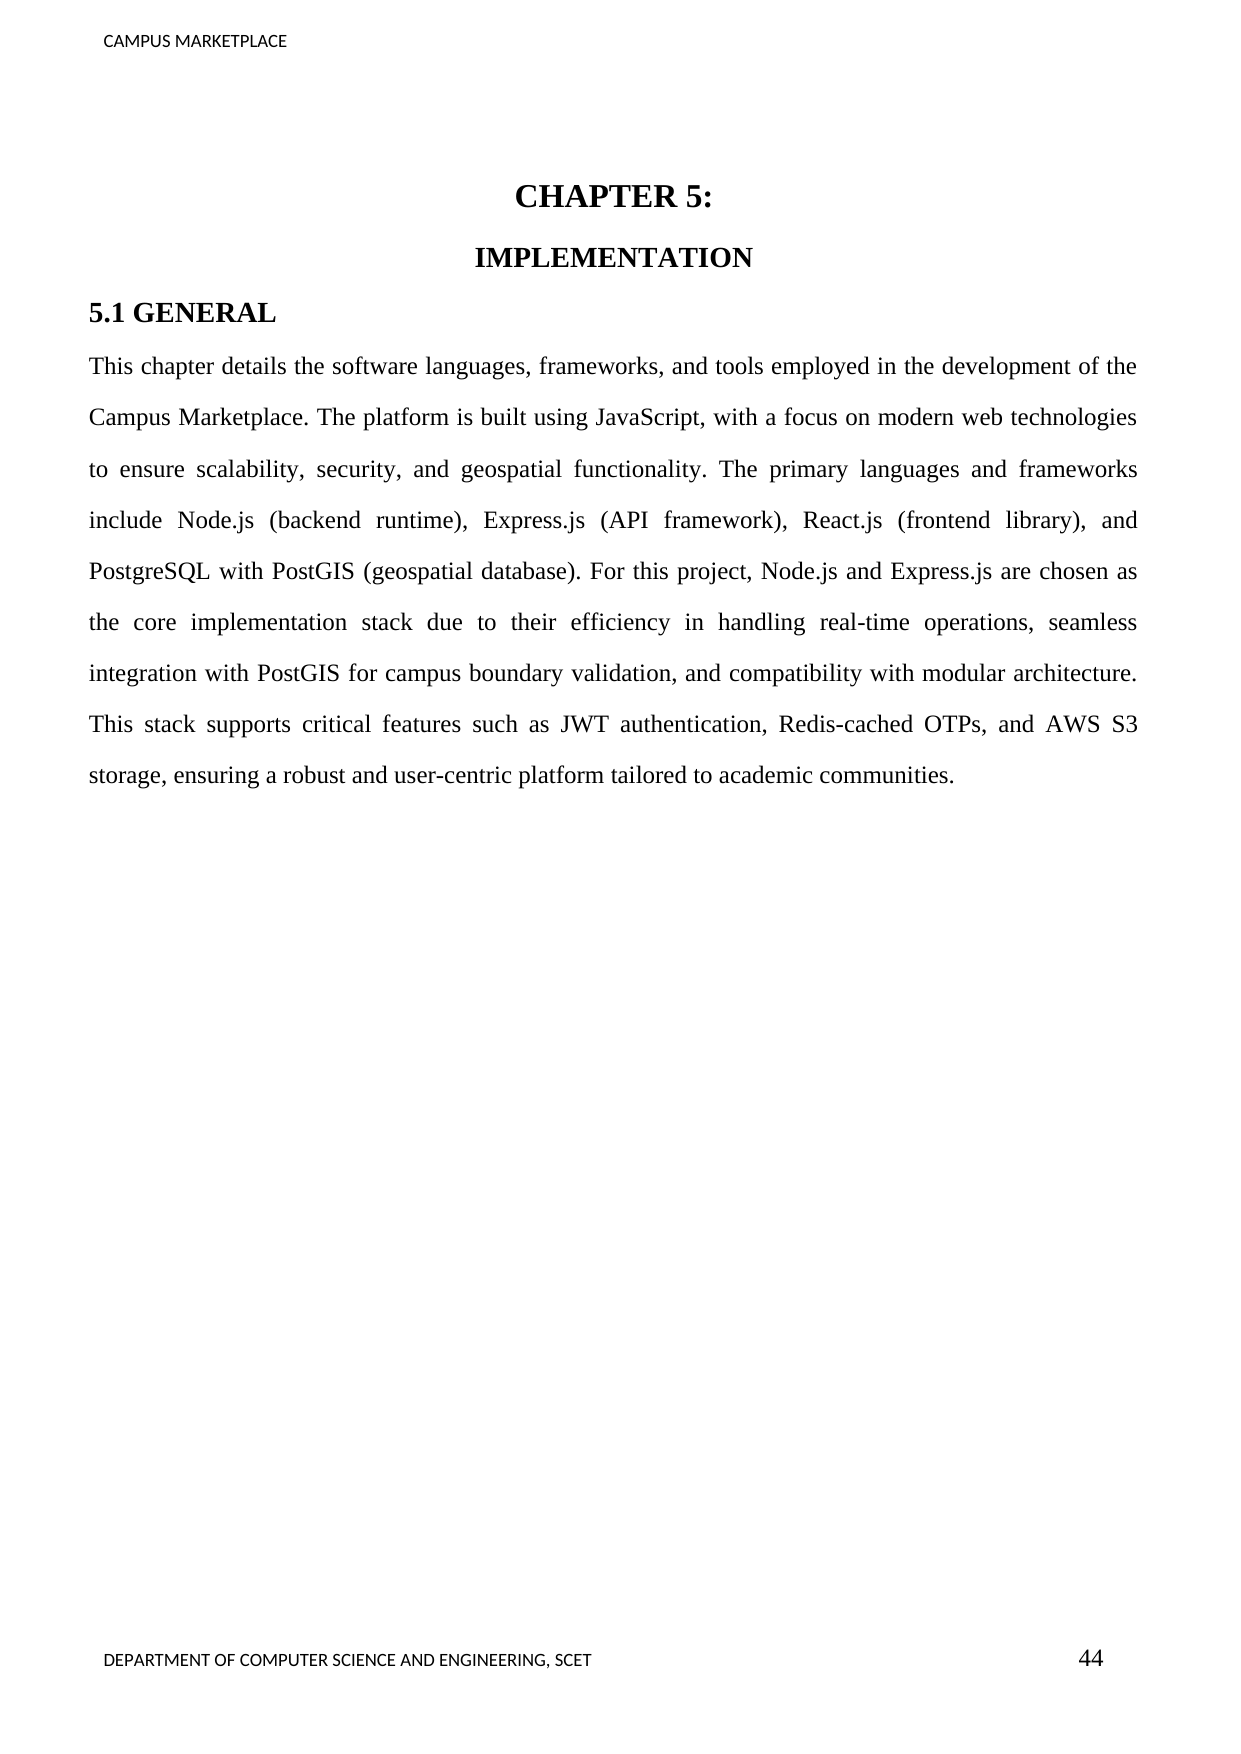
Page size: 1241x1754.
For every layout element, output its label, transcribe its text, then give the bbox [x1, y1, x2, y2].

text This chapter details the software languages, frameworks, and tools employed in the development of the Campus Marketplace. The platform is built using JavaScript, with a focus on modern web technologies to ensure scalability, security, and geospatial functionality. The primary languages and frameworks include Node.js (backend runtime), Express.js (API framework), React.js (frontend library), and PostgreSQL with PostGIS (geospatial database). For this project, Node.js and Express.js are chosen as the core implementation stack due to their efficiency in handling real-time operations, seamless integration with PostGIS for campus boundary validation, and compatibility with modular architecture. This stack supports critical features such as JWT authentication, Redis-cached OTPs, and AWS S3 storage, ensuring a robust and user-centric platform tailored to academic communities. [89, 351, 1139, 789]
text 5.1 GENERAL [89, 296, 1139, 329]
text CHAPTER 5: [89, 177, 1139, 215]
text IMPLEMENTATION [89, 240, 1139, 273]
